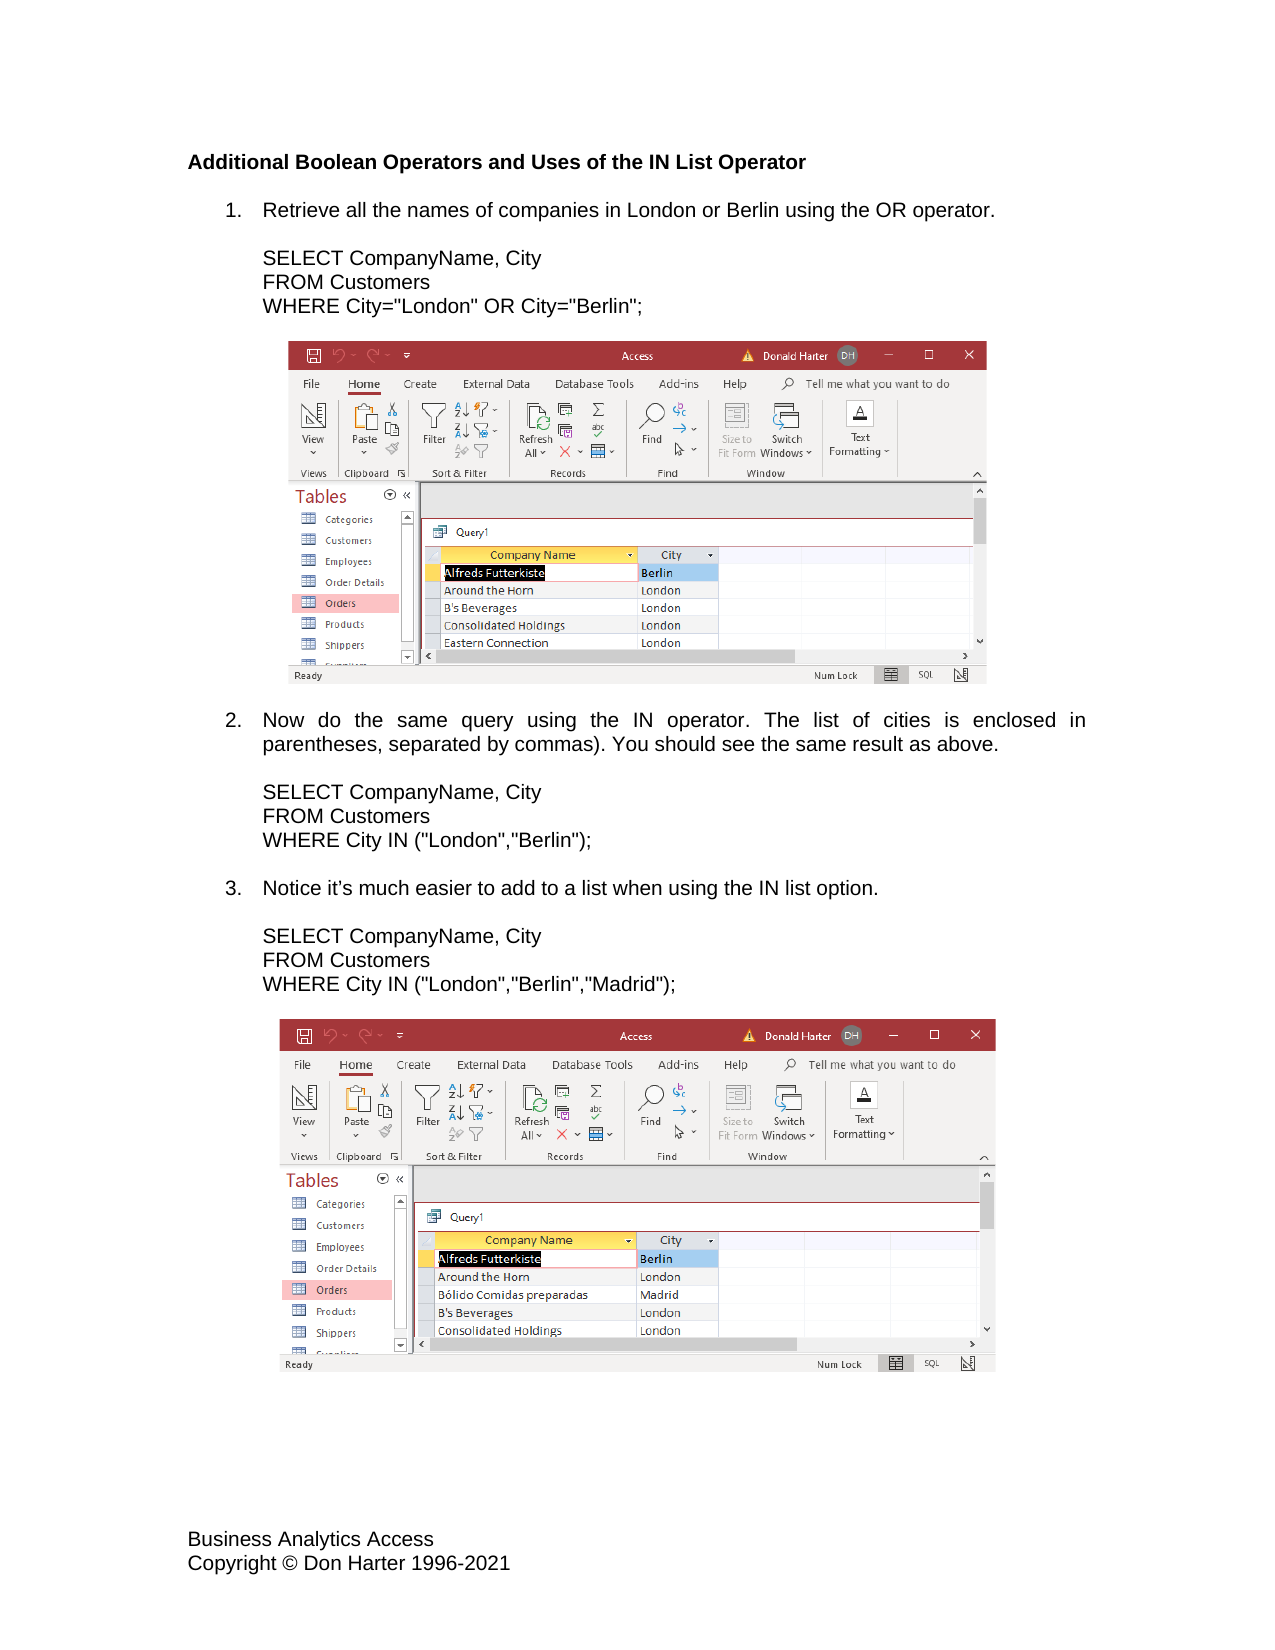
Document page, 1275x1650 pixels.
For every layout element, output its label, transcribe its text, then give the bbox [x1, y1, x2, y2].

text WHERE City IN ("London","Berlin","Madrid"); [187, 972, 1087, 996]
text SELECT CompanyName, City [187, 780, 1087, 804]
list Retrieve all the names of companies in London or Berlin using the OR operator. [225, 198, 1087, 222]
text WHERE City IN ("London","Berlin"); [187, 828, 1087, 852]
text SELECT CompanyName, City [187, 246, 1087, 270]
text WHERE City="London" OR City="Berlin"; [187, 294, 1087, 318]
picture [279, 1019, 996, 1372]
text FROM Customers [187, 270, 1087, 294]
picture [288, 341, 987, 684]
text Additional Boolean Operators and Uses of the IN List Operator [187, 150, 1087, 174]
text FROM Customers [187, 948, 1087, 972]
text FROM Customers [187, 804, 1087, 828]
list Notice it’s much easier to add to a list when using the IN list option. [225, 876, 1087, 900]
text SELECT CompanyName, City [187, 924, 1087, 948]
list Now do the same query using the IN operator. The list of cities is enclosed in parentheses, separated by commas). You should see the same result as above. [225, 708, 1087, 756]
